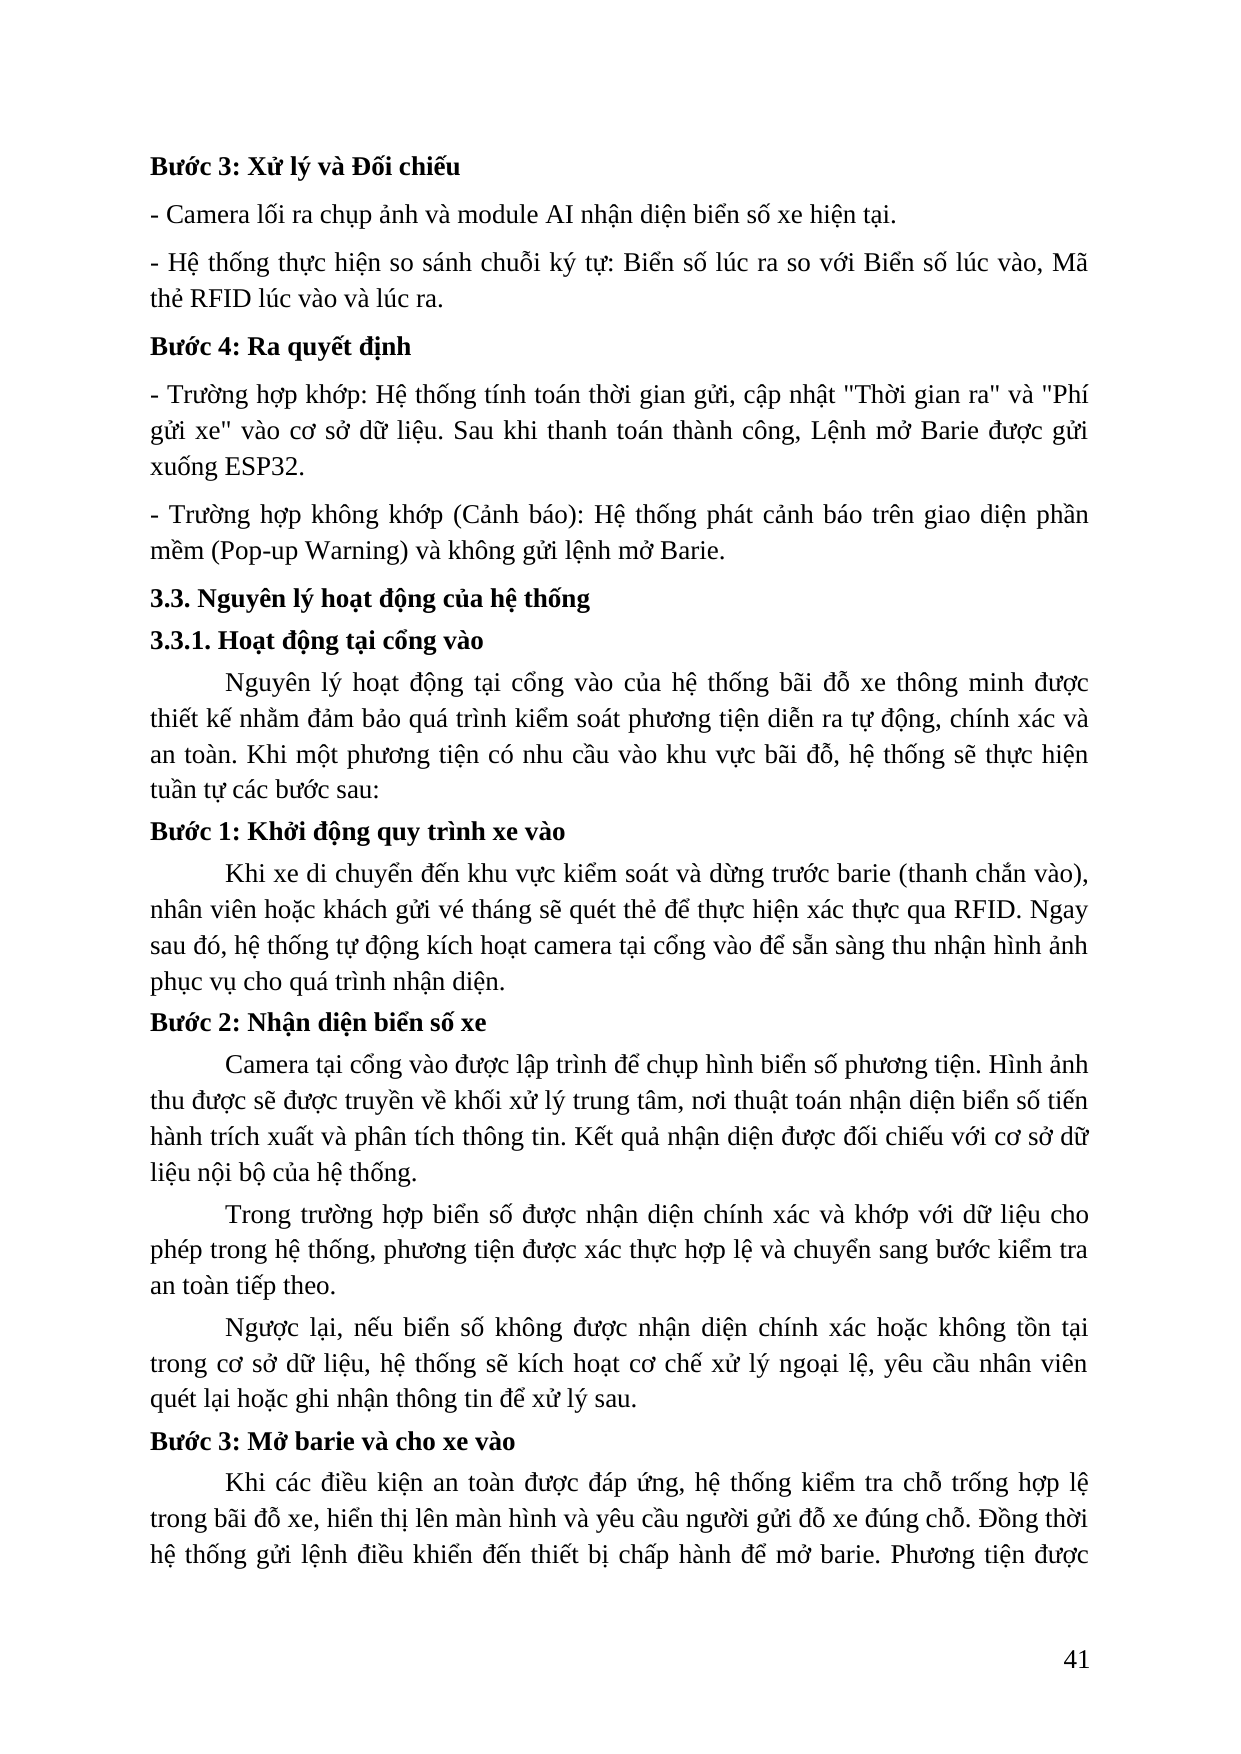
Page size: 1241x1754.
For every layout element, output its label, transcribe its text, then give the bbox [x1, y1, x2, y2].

text - Hệ thống thực hiện so sánh chuỗi ký tự: Biển số lúc ra so với Biển số lúc vào, Mã thẻ RFID lúc vào và lúc ra. [150, 246, 1090, 313]
subtitle 3.3.1. Hoạt động tại cổng vào [150, 624, 1090, 655]
text Trong trường hợp biển số được nhận diện chính xác và khớp với dữ liệu cho phép trong hệ thống, phương tiện được xác thực hợp lệ và chuyển sang bước kiểm tra an toàn tiếp theo. [150, 1198, 1090, 1300]
text Ngược lại, nếu biển số không được nhận diện chính xác hoặc không tồn tại trong cơ sở dữ liệu, hệ thống sẽ kích hoạt cơ chế xử lý ngoại lệ, yêu cầu nhân viên quét lại hoặc ghi nhận thông tin để xử lý sau. [150, 1311, 1090, 1414]
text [150, 1467, 1090, 1569]
text Camera tại cổng vào được lập trình để chụp hình biển số phương tiện. Hình ảnh thu được sẽ được truyền về khối xử lý trung tâm, nơi thuật toán nhận diện biển số tiến hành trích xuất và phân tích thông tin. Kết quả nhận diện được đối chiếu với cơ sở dữ liệu nội bộ của hệ thống. [150, 1048, 1090, 1187]
subtitle 3.3. Nguyên lý hoạt động của hệ thống [150, 582, 1090, 613]
text Nguyên lý hoạt động tại cổng vào của hệ thống bãi đỗ xe thông minh được thiết kế nhằm đảm bảo quá trình kiểm soát phương tiện diễn ra tự động, chính xác và an toàn. Khi một phương tiện có nhu cầu vào khu vực bãi đỗ, hệ thống sẽ thực hiện tuần tự các bước sau: [150, 666, 1090, 804]
text - Camera lối ra chụp ảnh và module AI nhận diện biển số xe hiện tại. [150, 198, 1090, 229]
text Bước 4: Ra quyết định [150, 330, 1090, 362]
text Bước 1: Khởi động quy trình xe vào [150, 815, 1090, 847]
text - Trường hợp không khớp (Cảnh báo): Hệ thống phát cảnh báo trên giao diện phần mềm (Pop-up Warning) và không gửi lệnh mở Barie. [150, 498, 1090, 565]
text Bước 2: Nhận diện biển số xe [150, 1007, 1090, 1038]
text Bước 3: Xử lý và Đối chiếu [150, 150, 1090, 181]
text Khi xe di chuyển đến khu vực kiểm soát và dừng trước barie (thanh chắn vào), nhân viên hoặc khách gửi vé tháng sẽ quét thẻ để thực hiện xác thực qua RFID. Ngay sau đó, hệ thống tự động kích hoạt camera tại cổng vào để sẵn sàng thu nhận hình ảnh phục vụ cho quá trình nhận diện. [150, 857, 1090, 996]
text Bước 3: Mở barie và cho xe vào [150, 1424, 1090, 1456]
text - Trường hợp khớp: Hệ thống tính toán thời gian gửi, cập nhật "Thời gian ra" và "Phí gửi xe" vào cơ sở dữ liệu. Sau khi thanh toán thành công, Lệnh mở Barie được gửi xuống ESP32. [150, 379, 1090, 481]
